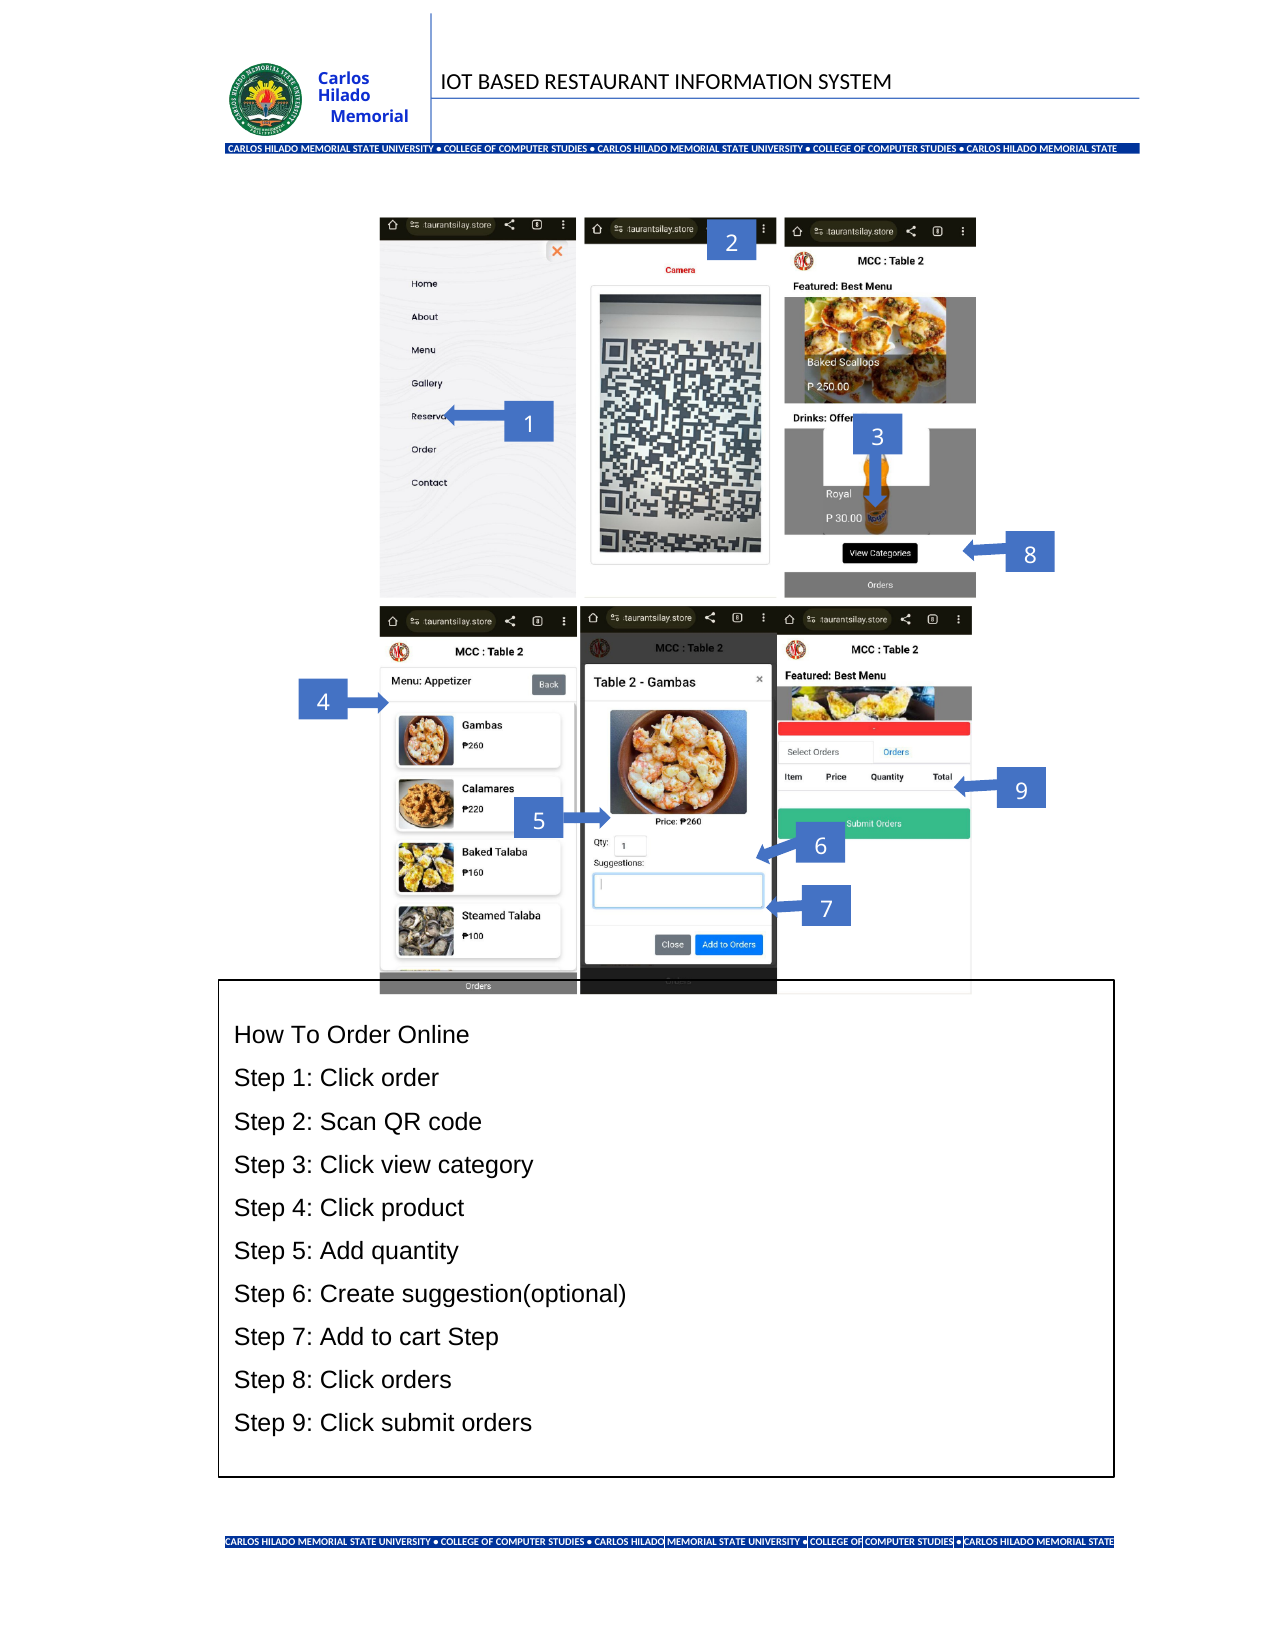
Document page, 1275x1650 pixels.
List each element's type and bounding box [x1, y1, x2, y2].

picture [229, 63, 302, 136]
picture [357, 185, 993, 979]
picture [357, 981, 993, 1009]
